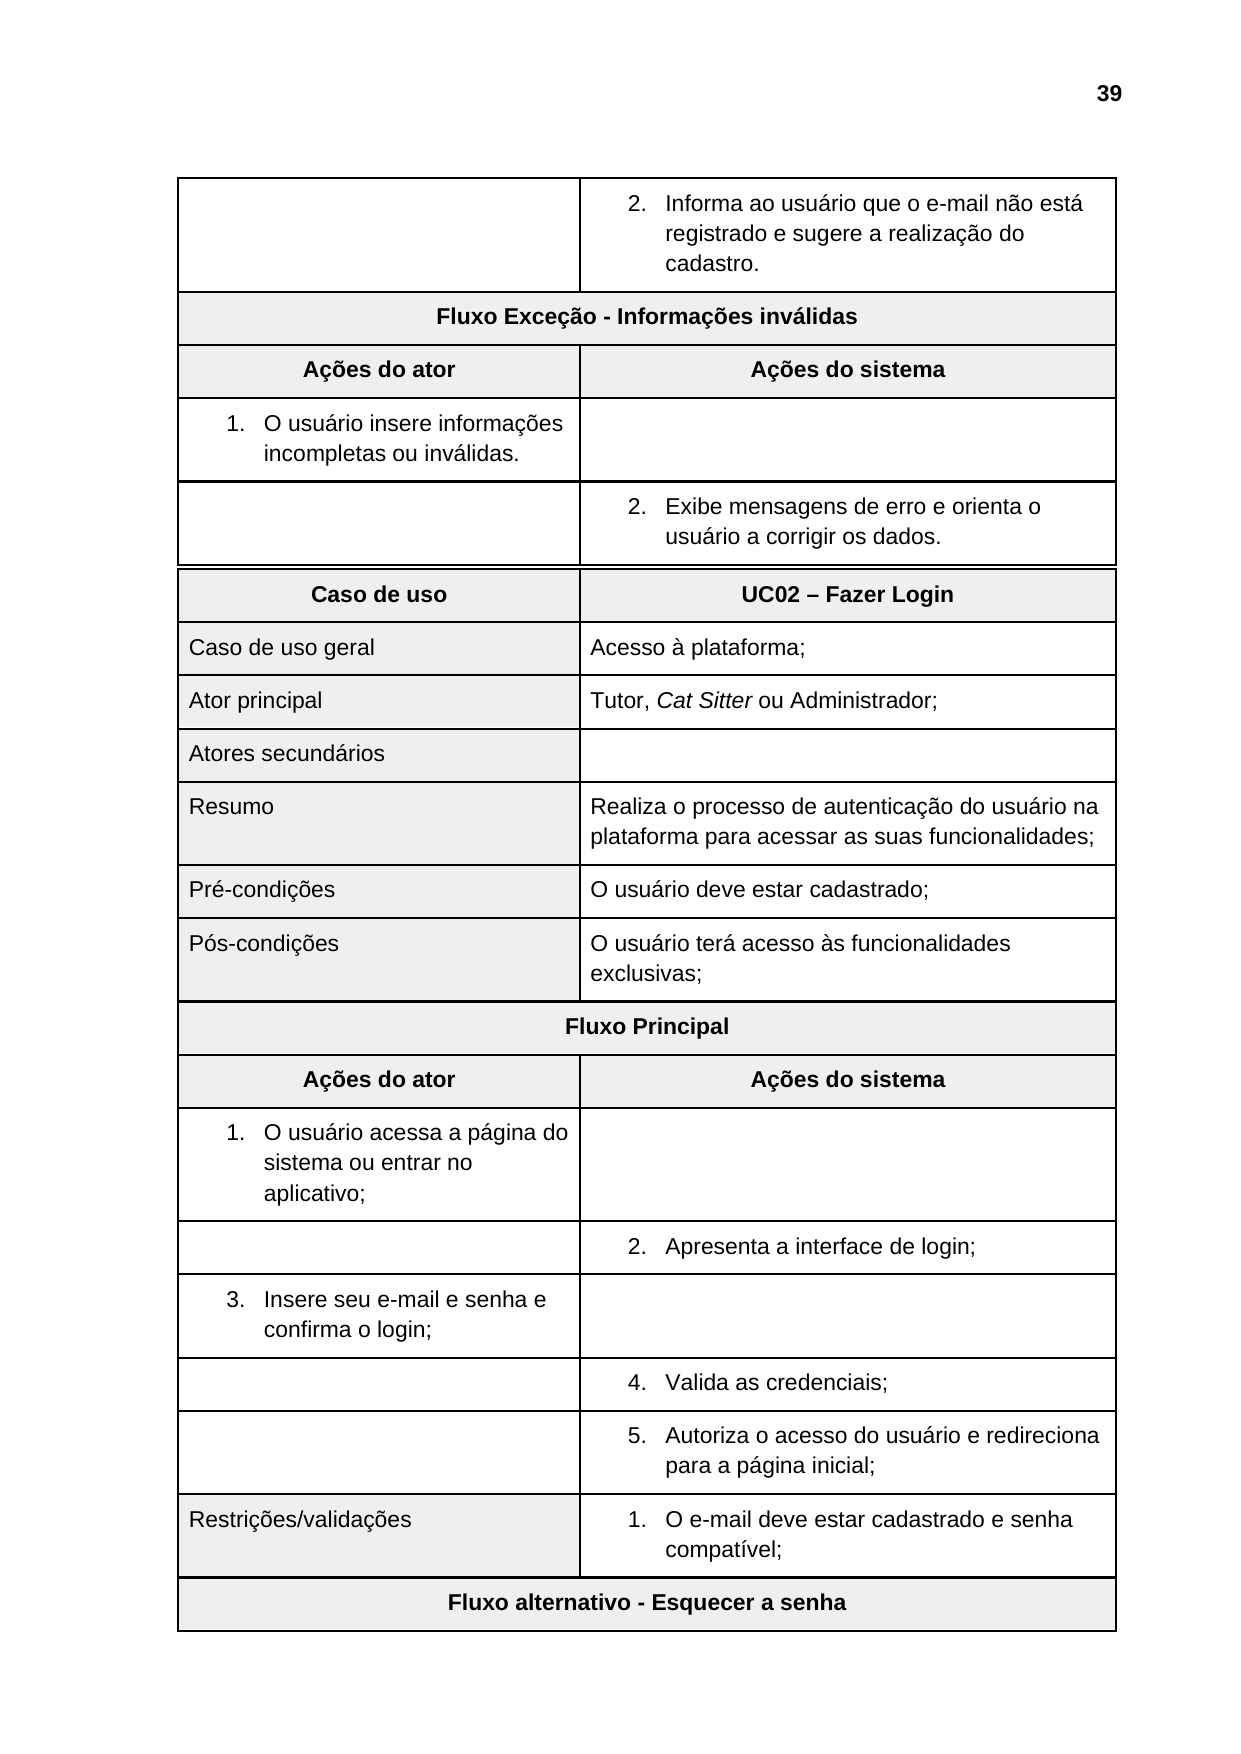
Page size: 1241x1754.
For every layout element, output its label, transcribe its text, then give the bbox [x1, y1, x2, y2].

table_cell Insere seu e-mail e senha e confirma o login; [179, 1275, 579, 1357]
table_cell Restrições/validações [179, 1495, 579, 1576]
table_cell Exibe mensagens de erro e orienta o usuário a corrigir os dados. [581, 483, 1115, 564]
table_cell [581, 1109, 1115, 1220]
table_header UC02 – Fazer Login [581, 570, 1115, 621]
table_header Caso de uso [179, 570, 579, 621]
table_cell [179, 1359, 579, 1410]
table_cell Acesso à plataforma; [581, 623, 1115, 674]
table_cell Ações do ator [179, 1056, 579, 1107]
table_cell O usuário terá acesso às funcionalidades exclusivas; [581, 919, 1115, 1000]
table_cell O usuário acessa a página do sistema ou entrar no aplicativo; [179, 1109, 579, 1220]
table_cell Fluxo Principal [179, 1003, 1115, 1053]
table_cell Pós-condições [179, 919, 579, 1000]
table_cell Atores secundários [179, 730, 579, 781]
table_cell Realiza o processo de autenticação do usuário na plataforma para acessar as suas funcionalidades; [581, 783, 1115, 864]
table_cell [179, 483, 579, 564]
table_cell [179, 179, 579, 291]
table_cell [581, 399, 1115, 480]
table_cell O usuário insere informações incompletas ou inválidas. [179, 399, 579, 480]
table_cell O e-mail deve estar cadastrado e senha compatível; [581, 1495, 1115, 1576]
table_cell Ações do sistema [581, 1056, 1115, 1107]
table_cell Valida as credenciais; [581, 1359, 1115, 1410]
table_cell [581, 1275, 1115, 1357]
table_cell Ator principal [179, 676, 579, 727]
table_cell O usuário deve estar cadastrado; [581, 866, 1115, 917]
table_cell Autoriza o acesso do usuário e redireciona para a página inicial; [581, 1412, 1115, 1493]
table_cell Pré-condições [179, 866, 579, 917]
table_cell Informa ao usuário que o e-mail não está registrado e sugere a realização do cadastro. [581, 179, 1115, 291]
table_cell Caso de uso geral [179, 623, 579, 674]
table_cell [179, 1222, 579, 1273]
table_cell [581, 730, 1115, 781]
table_cell Apresenta a interface de login; [581, 1222, 1115, 1273]
table_cell Tutor, Cat Sitter ou Administrador; [581, 676, 1115, 727]
table_cell Fluxo alternativo - Esquecer a senha [179, 1579, 1115, 1629]
table_cell Ações do sistema [581, 346, 1115, 397]
table_cell Fluxo Exceção - Informações inválidas [179, 293, 1115, 344]
table_cell Ações do ator [179, 346, 579, 397]
table_cell [179, 1412, 579, 1493]
table_cell Resumo [179, 783, 579, 864]
